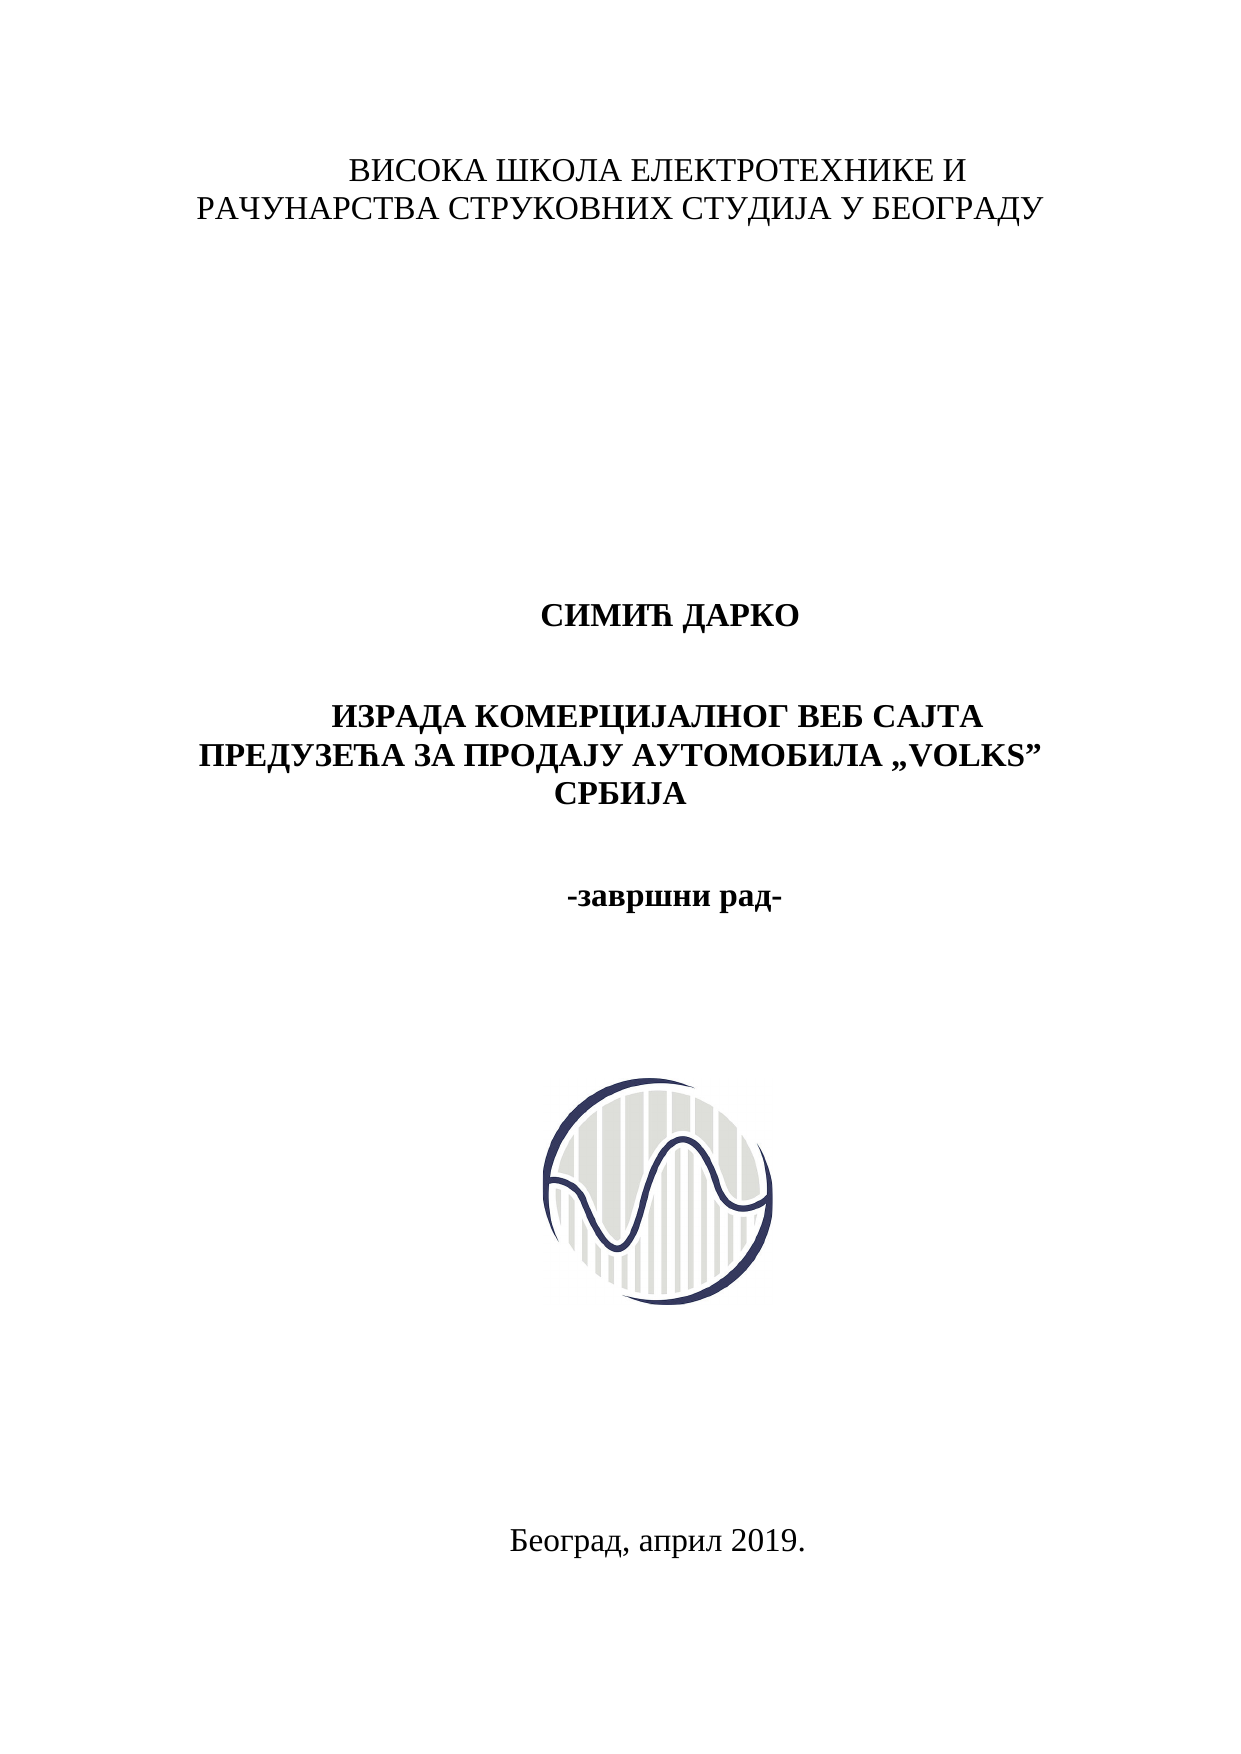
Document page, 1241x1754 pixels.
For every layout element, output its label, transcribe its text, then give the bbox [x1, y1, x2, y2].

picture [542, 1078, 773, 1305]
text -завршни рад- [300, 875, 1090, 913]
text ИЗРАДА КОМЕРЦИЈАЛНОГ ВЕБ САЈТА ПРЕДУЗЕЋА ЗА ПРОДАЈУ АУТОМОБИЛА „VOLKS” СРБИЈА [150, 697, 1090, 812]
text ВИСОКА ШКОЛА ЕЛЕКТРОТЕХНИКЕ И РАЧУНАРСТВА СТРУКОВНИХ СТУДИЈА У БЕОГРАДУ [150, 150, 1090, 227]
text СИМИЋ ДАРКО [150, 595, 1090, 633]
text Београд, април 2019. [150, 1520, 1090, 1558]
